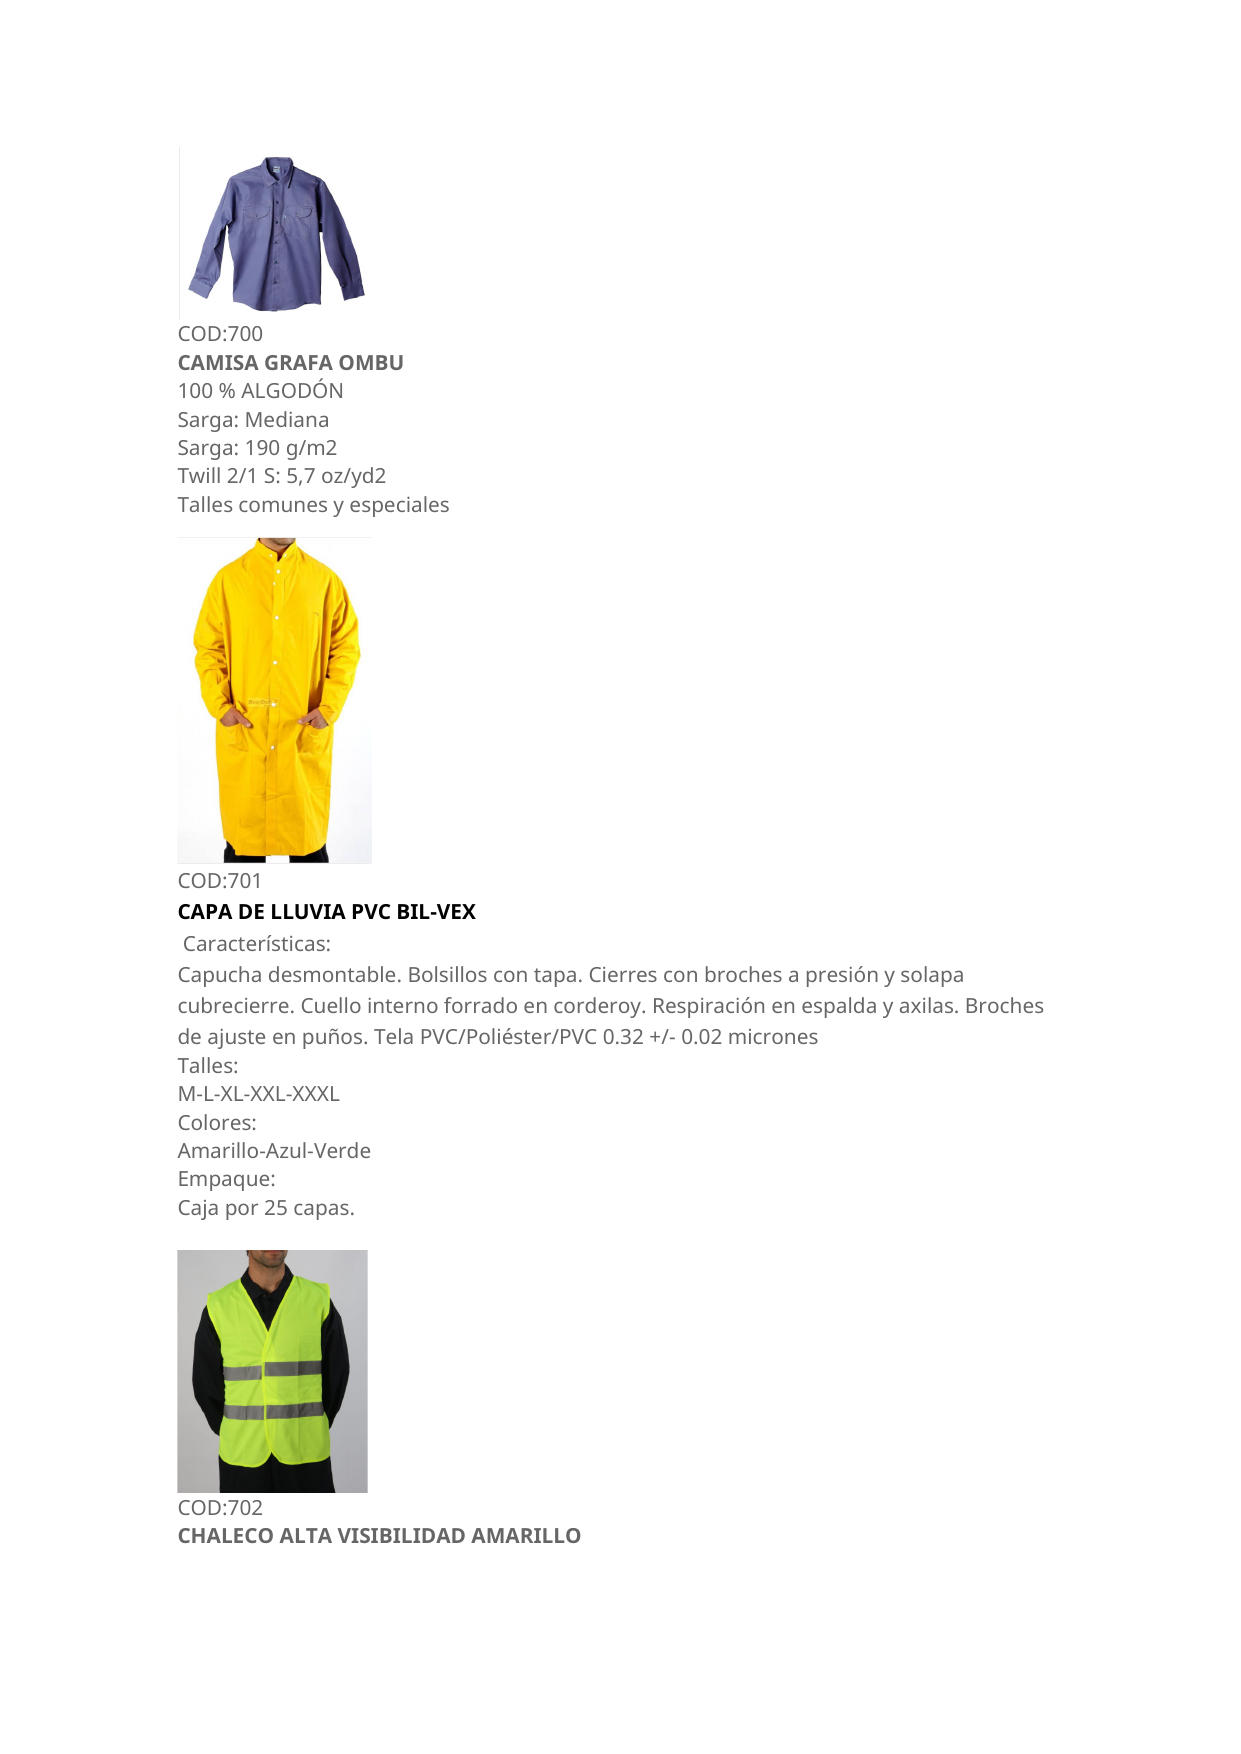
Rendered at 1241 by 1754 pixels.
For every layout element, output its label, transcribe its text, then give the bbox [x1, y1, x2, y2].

text COD:700 [177, 319, 1063, 348]
picture [177, 1250, 368, 1493]
text COD:701 [177, 863, 1047, 894]
text CHALECO ALTA VISIBILIDAD AMARILLO [177, 1521, 1063, 1549]
text Colores: Amarillo-Azul-Verde [177, 1108, 1063, 1164]
picture [177, 537, 372, 864]
text Talles comunes y especiales [177, 490, 1063, 518]
text Talles: M-L-XL-XXL-XXXL [177, 1051, 1063, 1108]
text Empaque: Caja por 25 capas. [177, 1164, 1063, 1221]
text 100 % ALGODÓN Sarga: Mediana Sarga: 190 g/m2 Twill 2/1 S: 5,7 oz/yd2 [177, 376, 1063, 490]
text Características: Capucha desmontable. Bolsillos con tapa. Cierres con broches a presión y solapa cubrecierre. Cuello interno forrado en corderoy. Respiración en espalda y axilas. Broches de ajuste en puños. Tela PVC/Poliéster/PVC 0.32 +/- 0.02 micrones [177, 926, 1047, 1051]
text CAMISA GRAFA OMBU [177, 348, 1063, 376]
picture [177, 147, 371, 320]
text COD:702 [177, 1493, 1063, 1521]
text CAPA DE LLUVIA PVC BIL-VEX [177, 894, 1047, 926]
